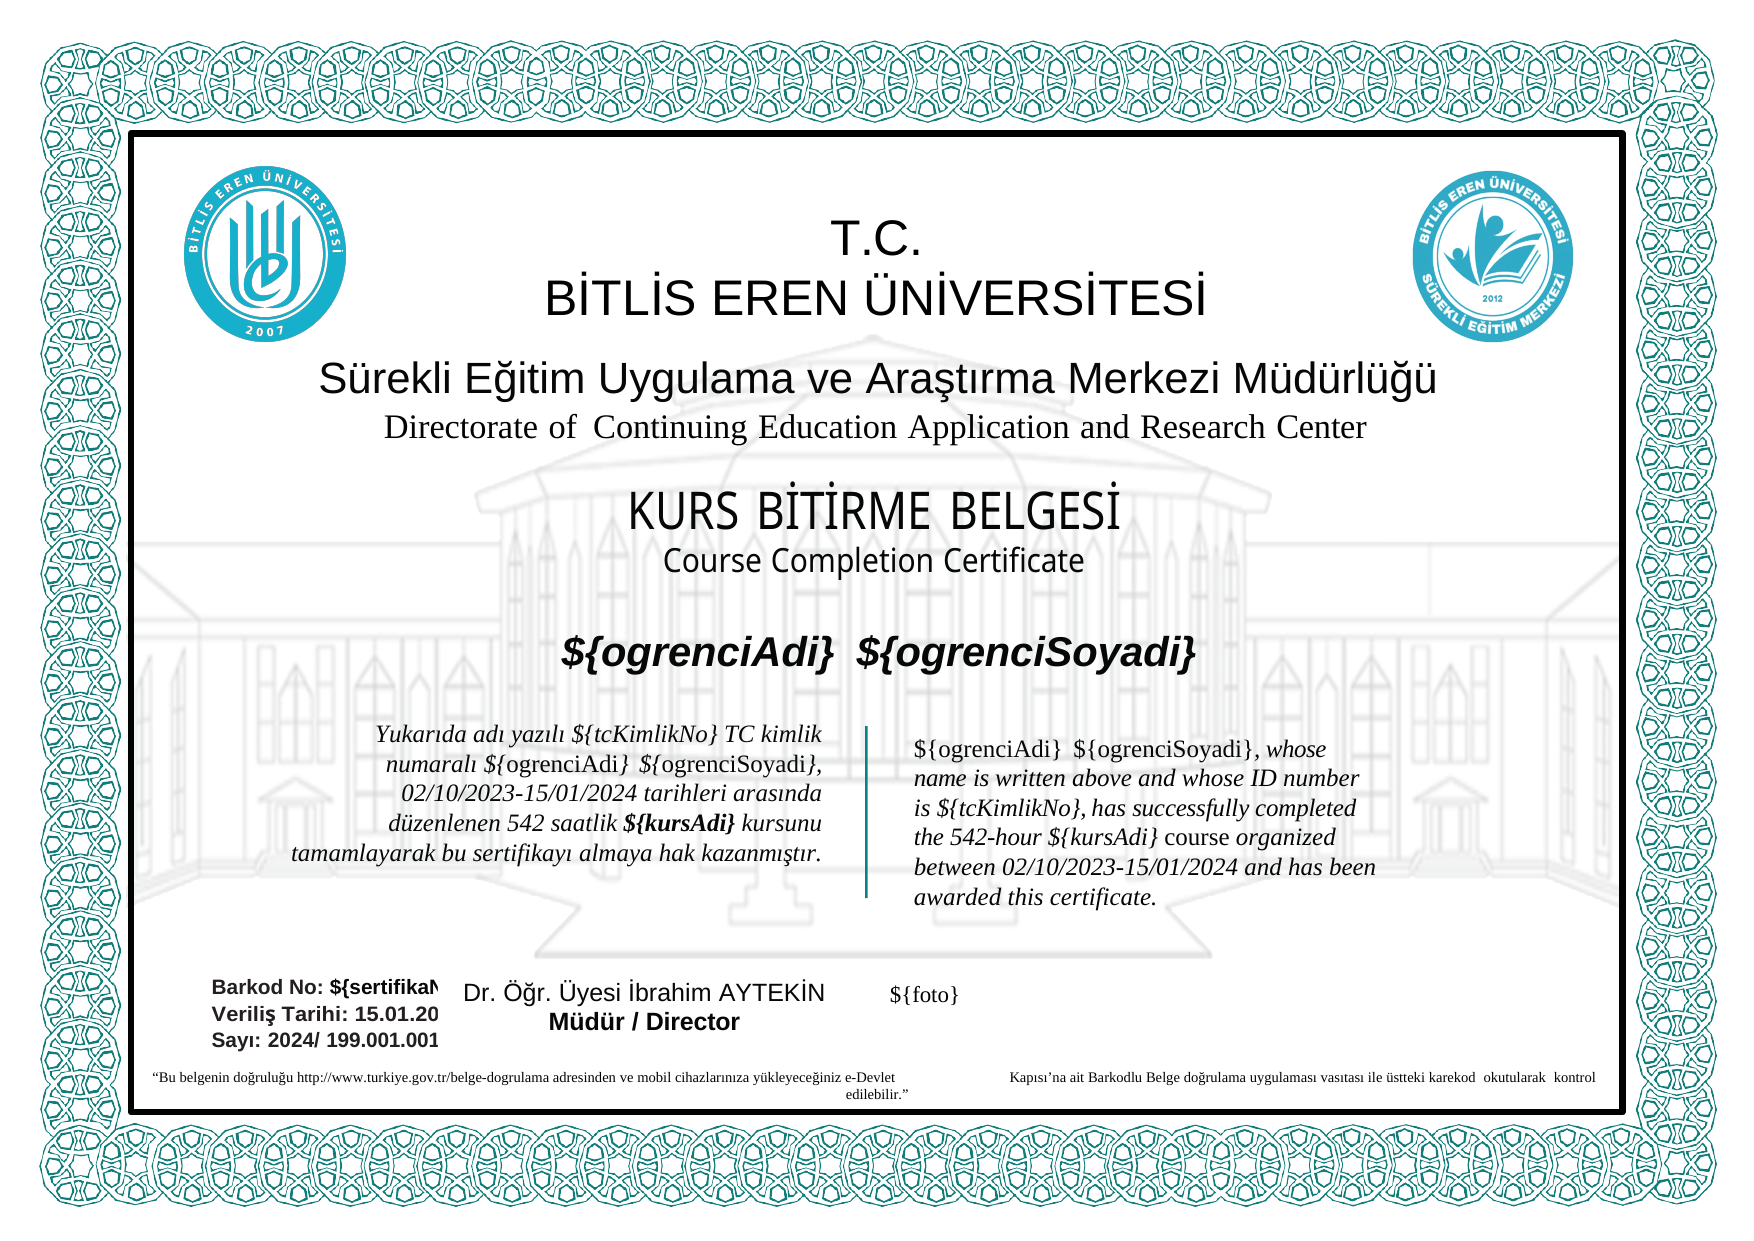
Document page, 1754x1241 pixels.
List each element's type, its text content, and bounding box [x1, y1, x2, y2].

picture [39, 39, 1718, 1219]
text Directorate of Continuing Education Application and Research Center [156, 407, 1595, 446]
text “Bu belgenin doğruluğu http://www.turkiye.gov.tr/belge-dogrulama adresinden ve mobil cihazlarınıza yükleyeceğiniz e-Devlet Kapısı’na ait Barkodlu Belge doğrulama uygulaması vasıtası ile üstteki karekod okutularak kontrol edilebilir.” [152, 1069, 1602, 1103]
text ${ogrenciAdi} ${ogrenciSoyadi} [162, 628, 1595, 676]
text Sürekli Eğitim Uygulama ve Araştırma Merkezi Müdürlüğü [160, 352, 1595, 403]
text T.C. [158, 208, 1595, 266]
text Yukarıda adı yazılı ${tcKimlikNo} TC kimlik numaralı ${ogrenciAdi} ${ogrenciSoyadi}, 02/10/2023-15/01/2024 tarihleri arasında düzenlenen 542 saatlik ${kursAdi} kursunu tamamlayarak bu sertifikayı almaya hak kazanmıştır. [283, 719, 822, 866]
text BİTLİS EREN ÜNİVERSİTESİ [158, 268, 1595, 326]
text Course Completion Certificate [156, 541, 1592, 580]
title KURS BİTİRME BELGESİ [156, 480, 1593, 541]
text ${ogrenciAdi} ${ogrenciSoyadi}, whose name is written above and whose ID number is ${tcKimlikNo}, has successfully completed the 542-hour ${kursAdi} course organized between 02/10/2023-15/01/2024 and has been awarded this certificate. [914, 734, 1378, 910]
